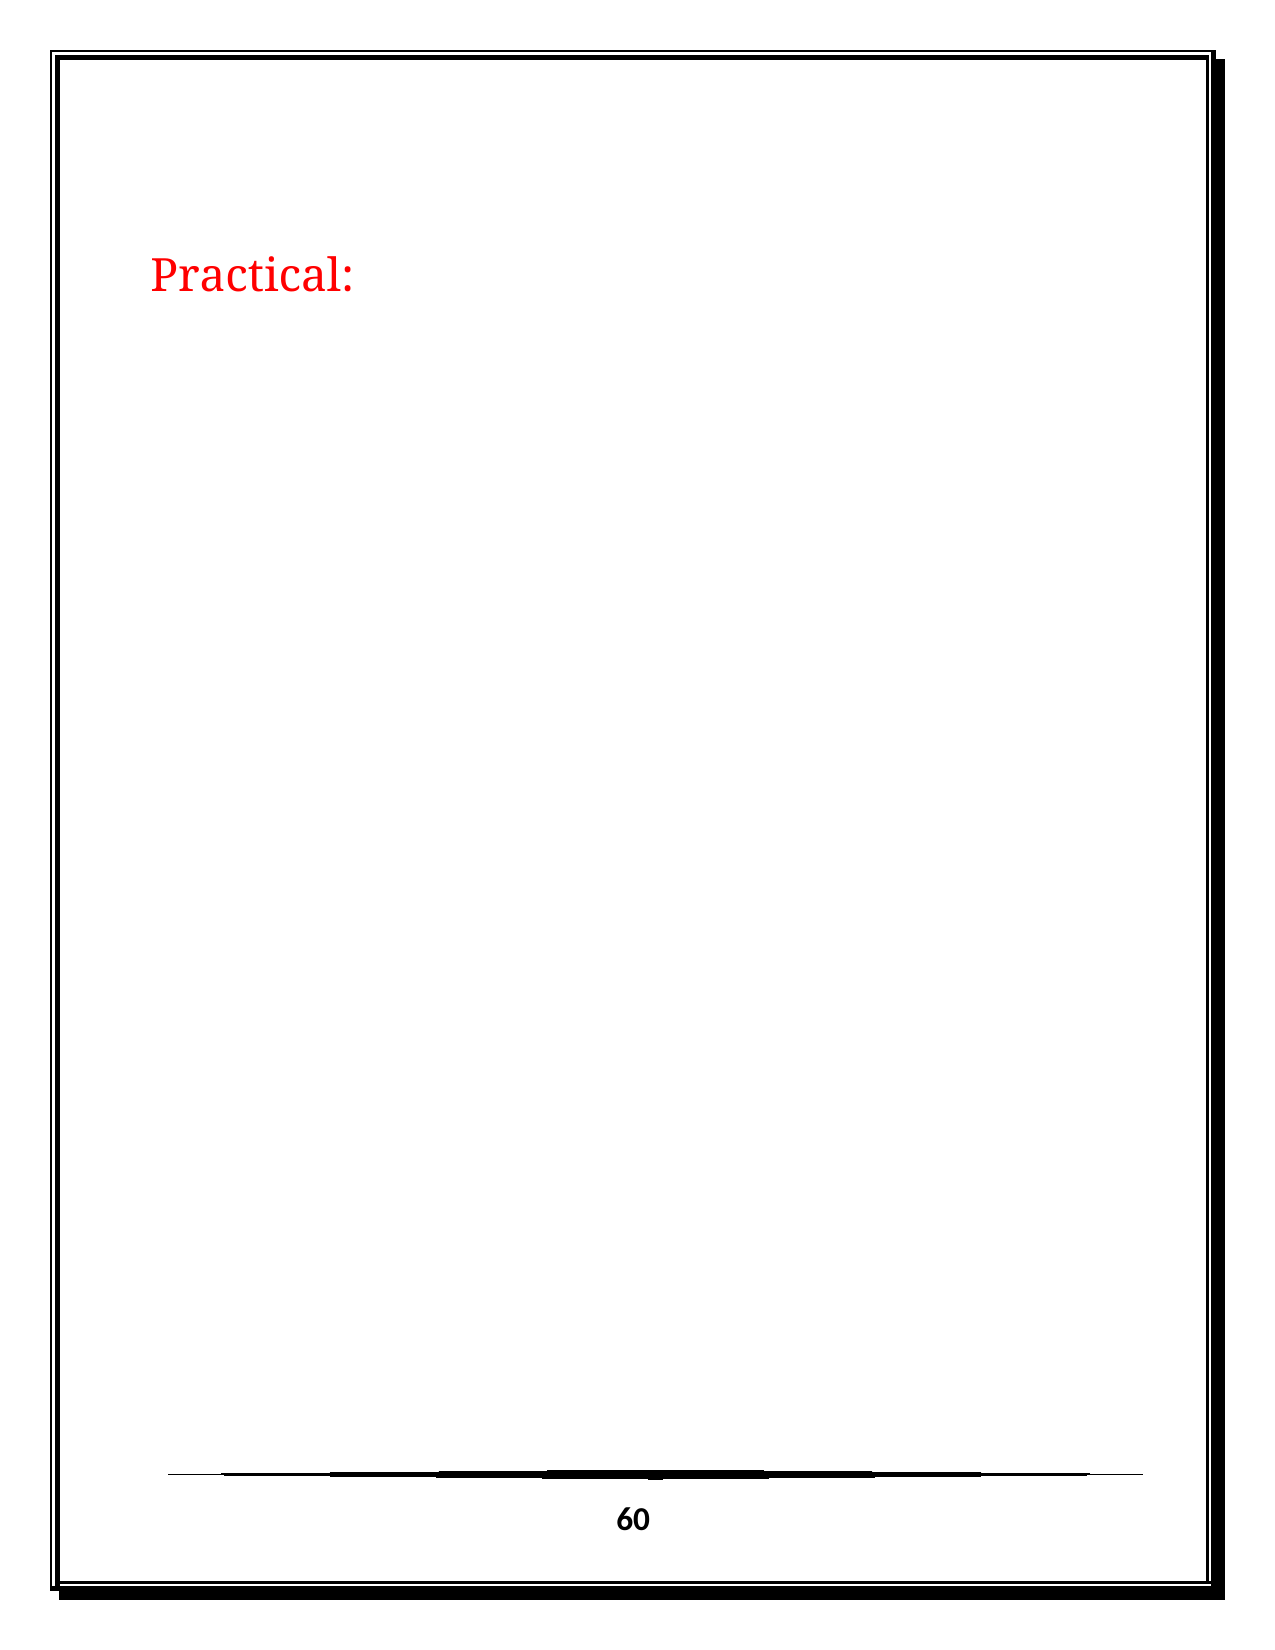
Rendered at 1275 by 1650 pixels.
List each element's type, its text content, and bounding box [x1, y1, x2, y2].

text Practical: [150, 243, 1116, 305]
